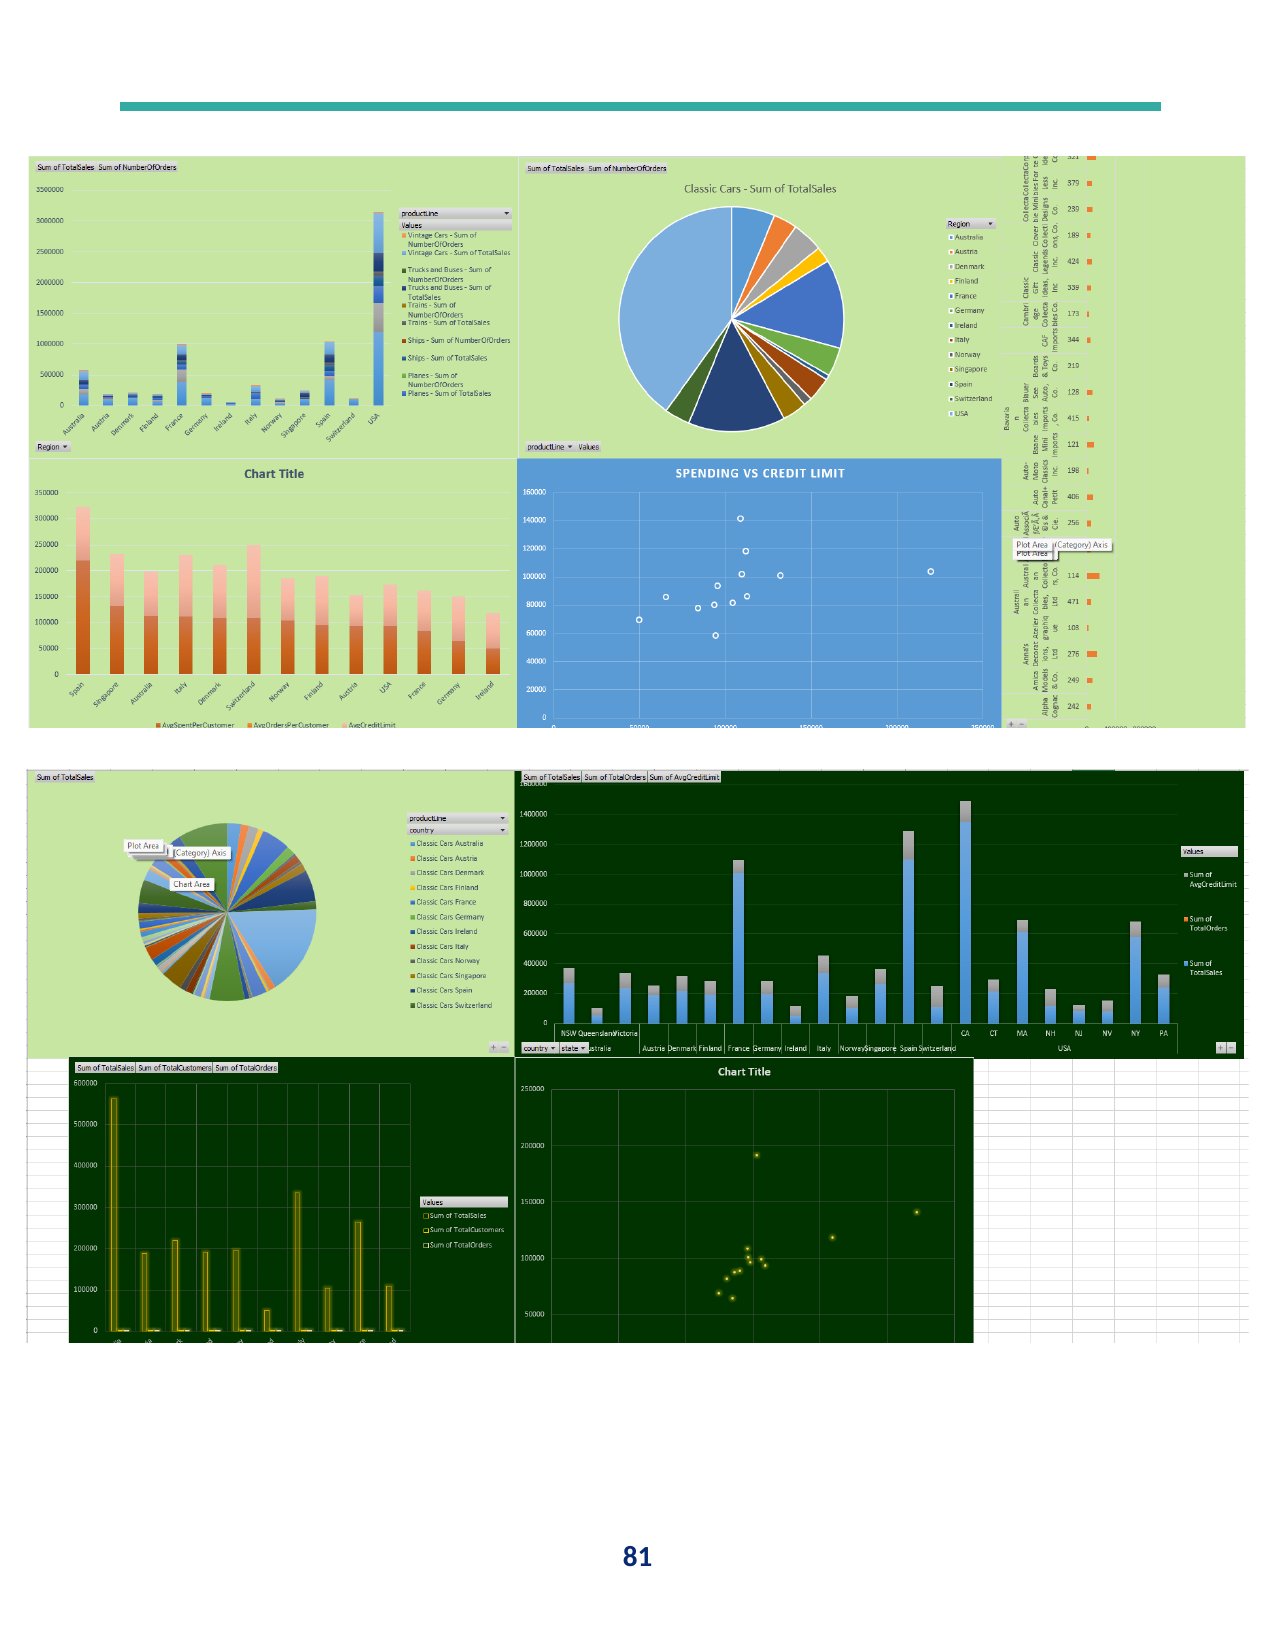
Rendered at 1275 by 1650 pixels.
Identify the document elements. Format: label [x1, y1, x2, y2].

picture [28, 156, 1247, 728]
picture [26, 769, 1249, 1343]
